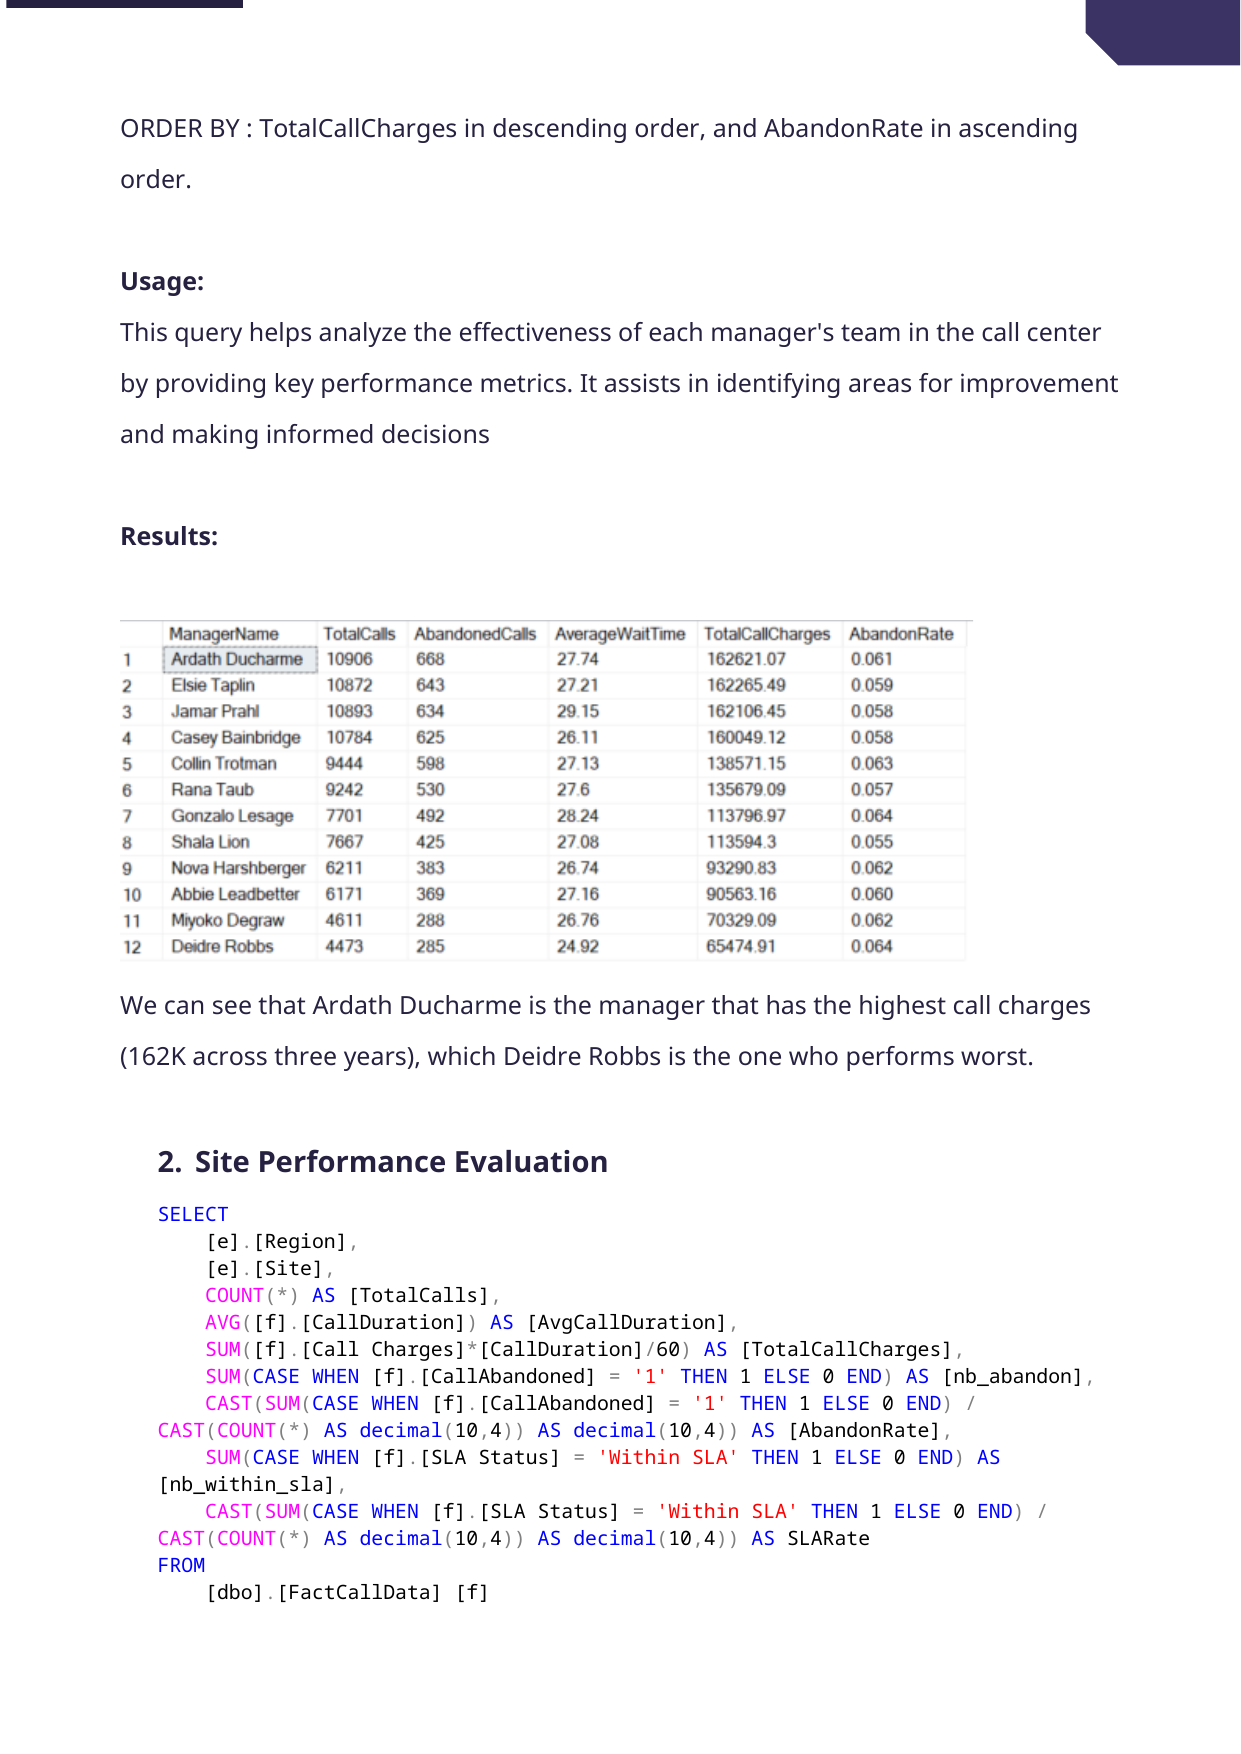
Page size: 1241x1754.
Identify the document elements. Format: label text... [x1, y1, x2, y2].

text SUM([f].[Call Charges]*[CallDuration]/60) AS [TotalCallCharges], [157, 1335, 1120, 1362]
text This query helps analyze the effectiveness of each manager's team in the call center by providing key performance metrics. It assists in identifying areas for improvement and making informed decisions [120, 314, 1120, 451]
text AVG([f].[CallDuration]) AS [AvgCallDuration], [157, 1308, 1120, 1335]
picture [120, 620, 974, 971]
list Site Performance Evaluation [157, 1141, 1120, 1181]
text Results: [120, 519, 1120, 553]
text CAST(SUM(CASE WHEN [f].[CallAbandoned] = '1' THEN 1 ELSE 0 END) / CAST(COUNT(*) AS decimal(10,4)) AS decimal(10,4)) AS [AbandonRate], [157, 1389, 1120, 1443]
text [dbo].[FactCallData] [f] [157, 1578, 1120, 1605]
text FROM [157, 1551, 1120, 1578]
text [e].[Site], [157, 1254, 1120, 1281]
text SUM(CASE WHEN [f].[CallAbandoned] = '1' THEN 1 ELSE 0 END) AS [nb_abandon], [157, 1362, 1120, 1389]
text SELECT [157, 1200, 1120, 1227]
text We can see that Ardath Ducharme is the manager that has the highest call charges (162K across three years), which Deidre Robbs is the one who performs worst. [120, 988, 1120, 1073]
text CAST(SUM(CASE WHEN [f].[SLA Status] = 'Within SLA' THEN 1 ELSE 0 END) / CAST(COUNT(*) AS decimal(10,4)) AS decimal(10,4)) AS SLARate [157, 1497, 1120, 1551]
text SUM(CASE WHEN [f].[SLA Status] = 'Within SLA' THEN 1 ELSE 0 END) AS [nb_within_sla], [157, 1443, 1120, 1497]
text [e].[Region], [157, 1227, 1120, 1254]
text COUNT(*) AS [TotalCalls], [157, 1281, 1120, 1308]
text ORDER BY : TotalCallCharges in descending order, and AbandonRate in ascending order. [120, 110, 1120, 196]
text Usage: [120, 263, 1120, 298]
